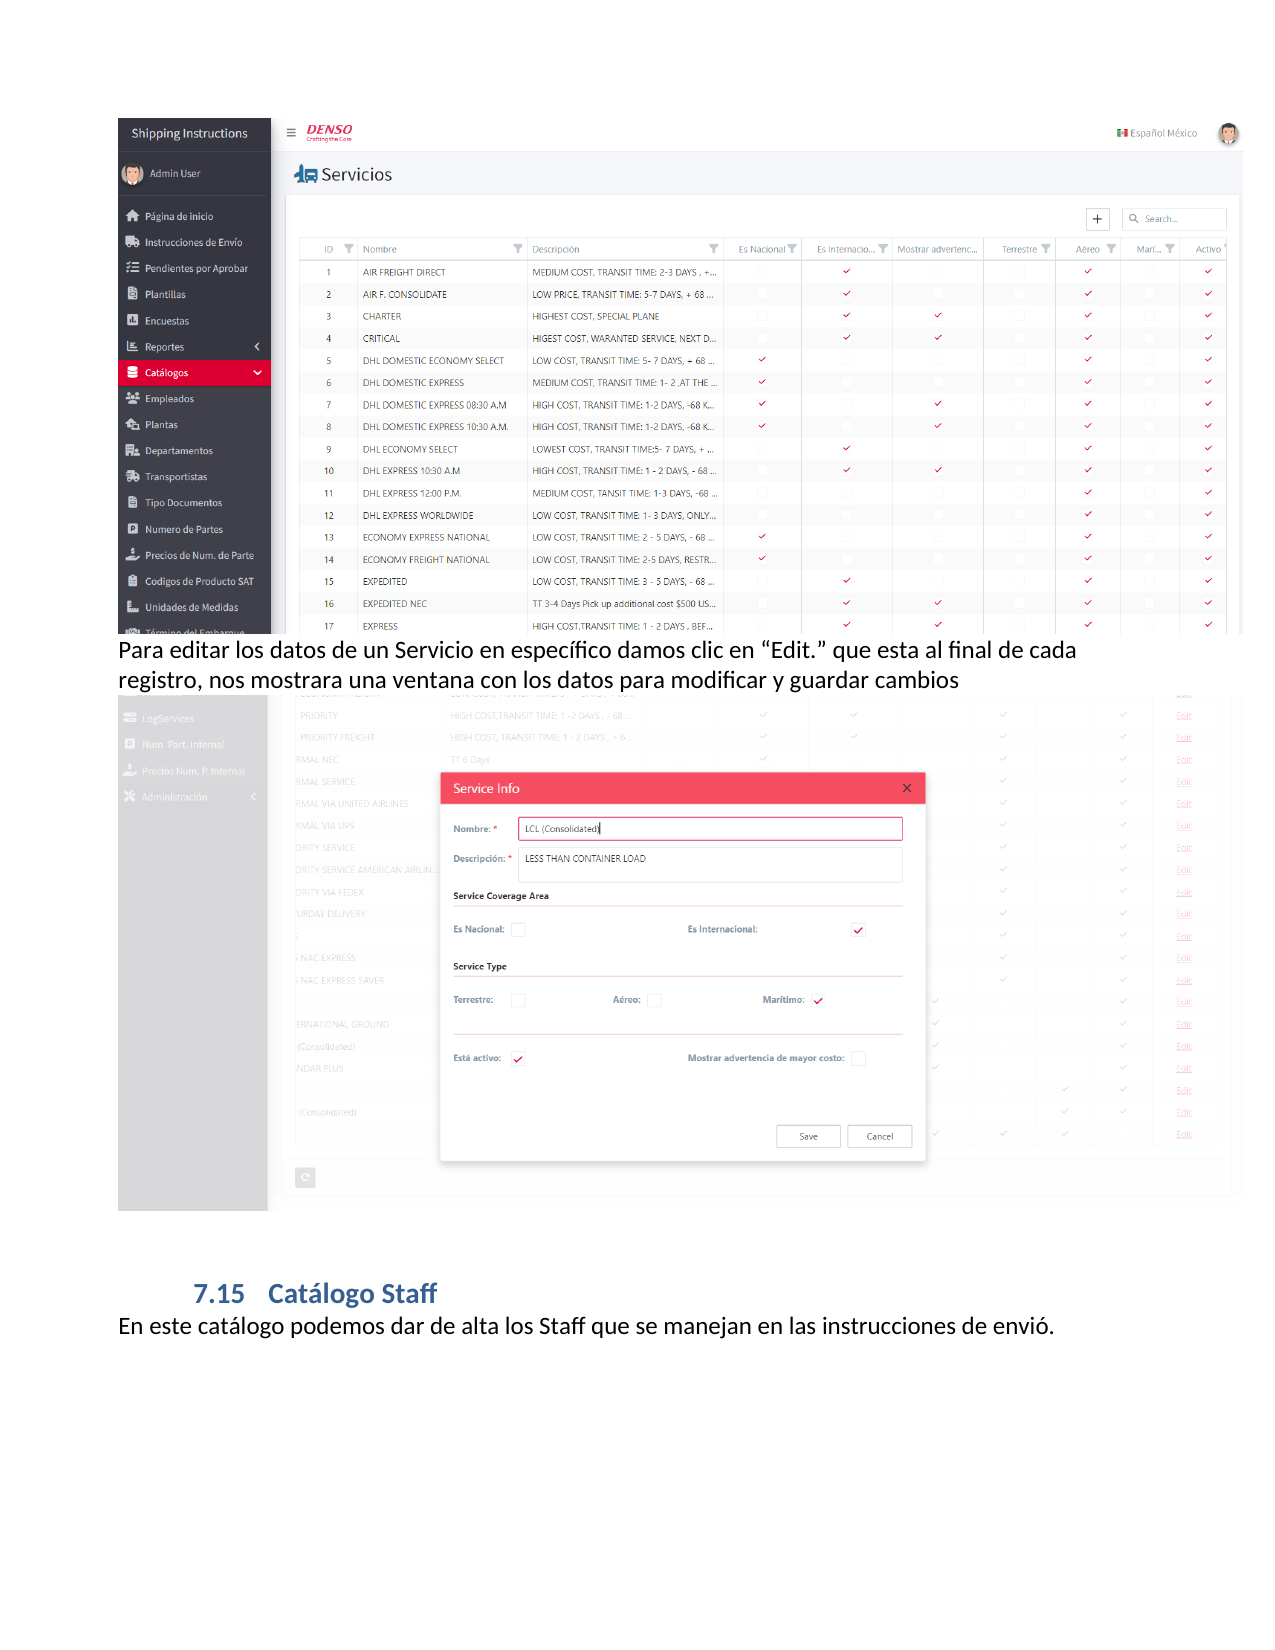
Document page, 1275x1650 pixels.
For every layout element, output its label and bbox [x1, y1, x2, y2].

picture [118, 695, 1244, 1211]
picture [118, 118, 1244, 634]
